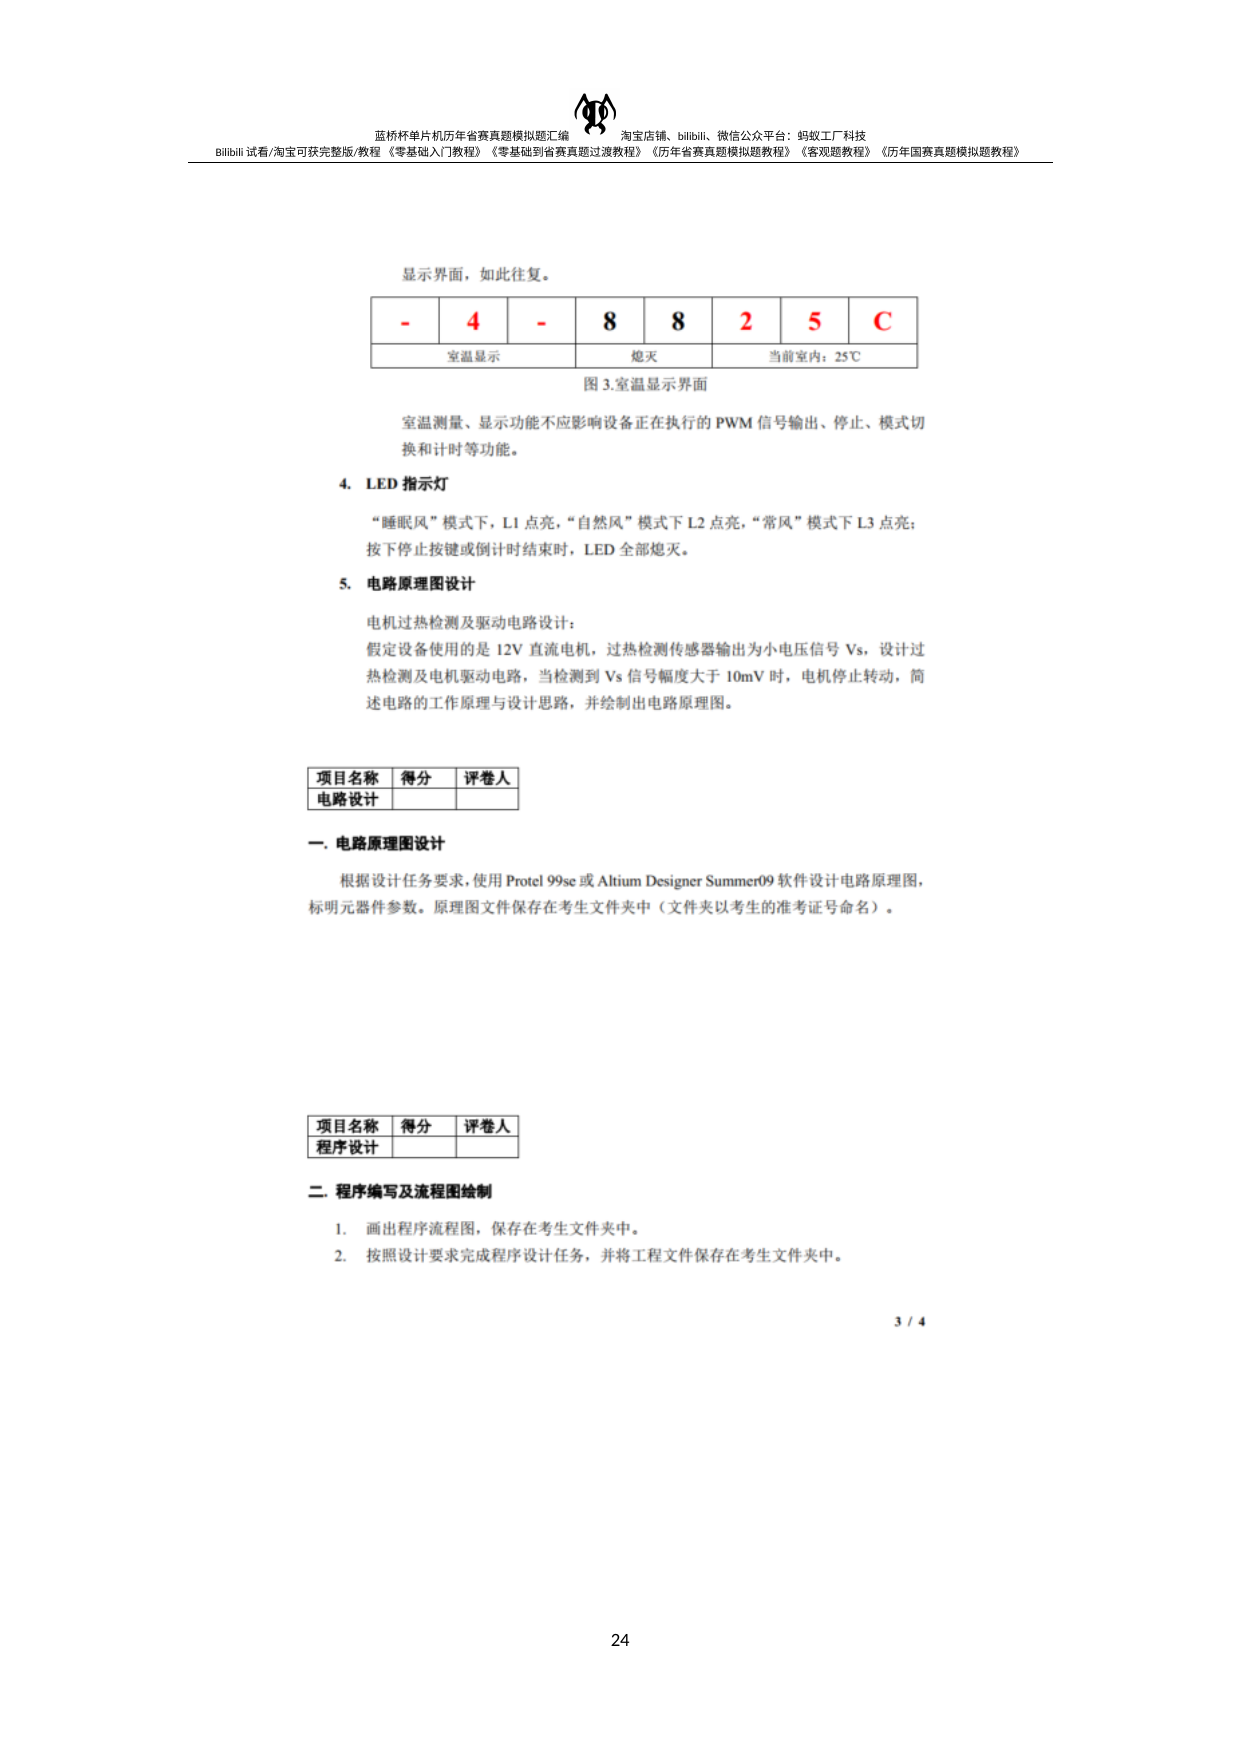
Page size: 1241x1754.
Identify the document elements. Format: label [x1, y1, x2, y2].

picture [187, 168, 1053, 1394]
picture [569, 88, 621, 140]
